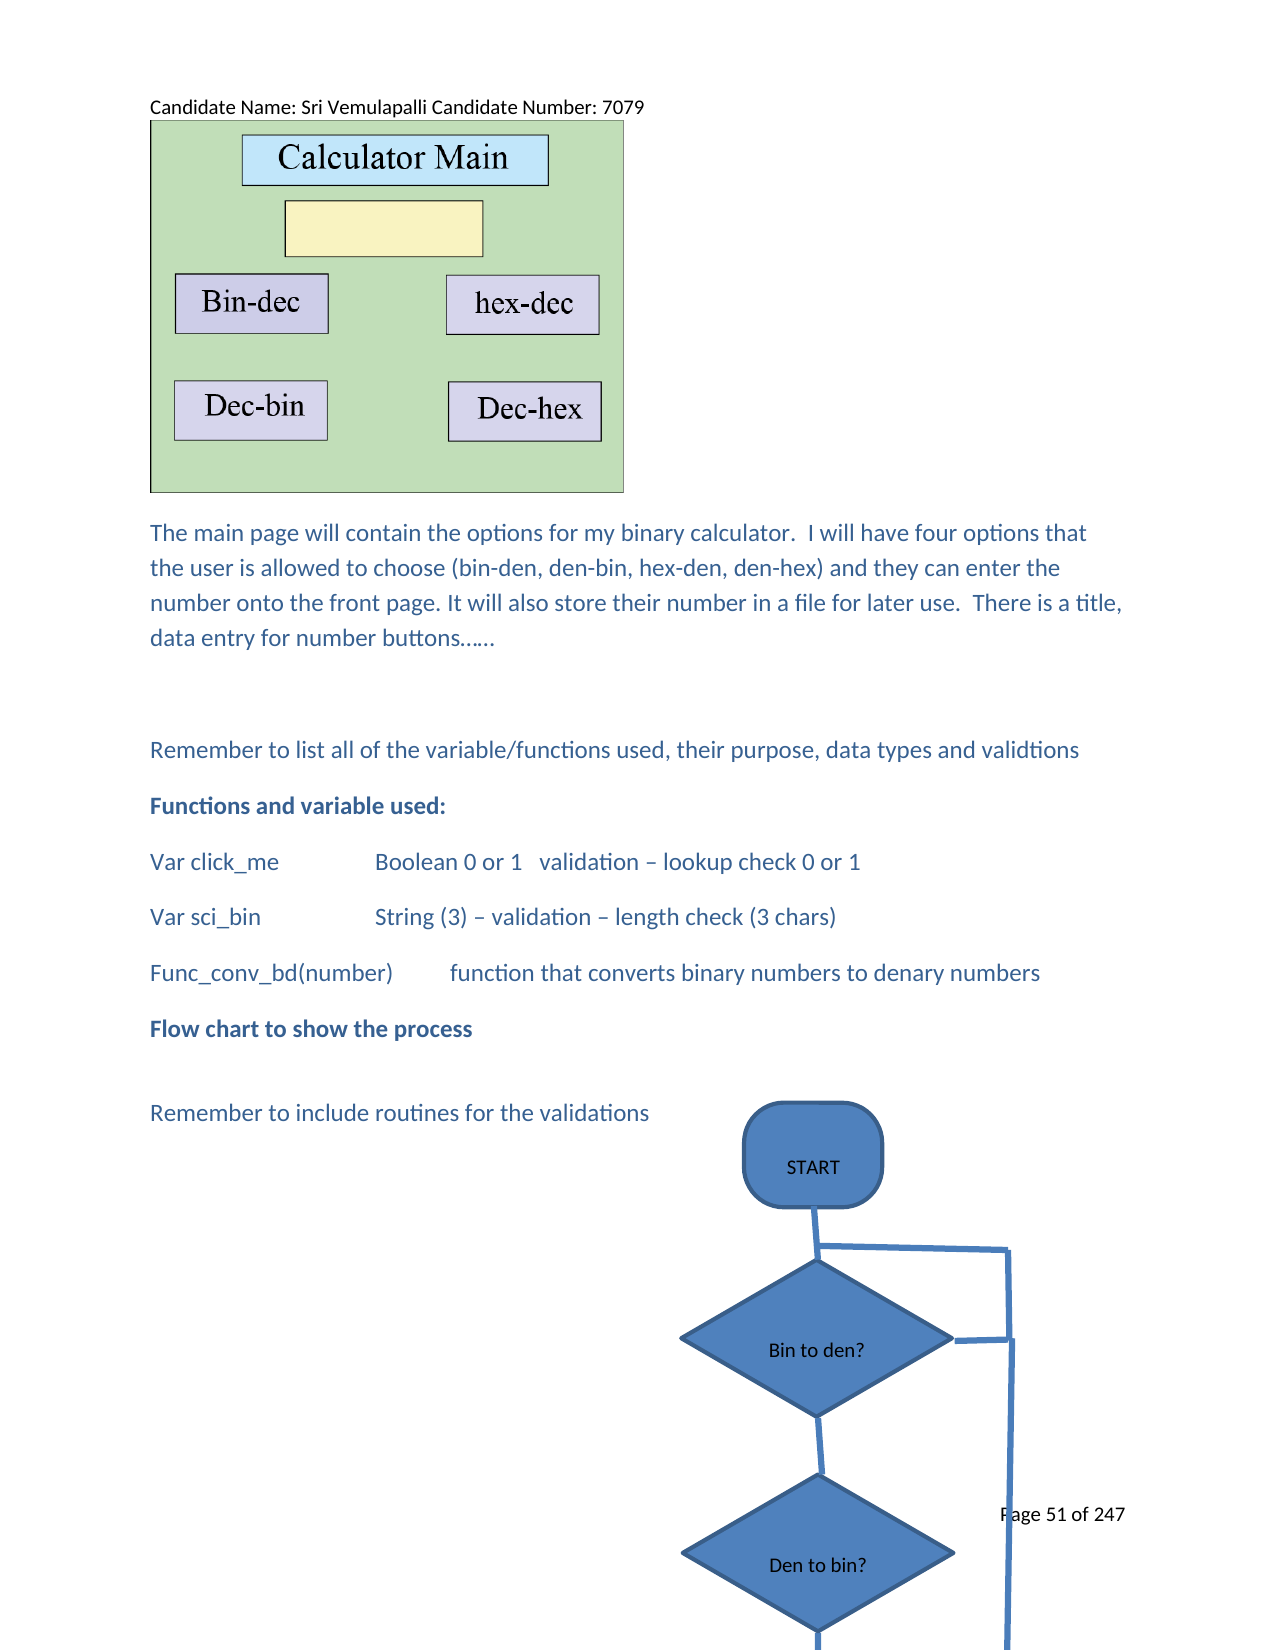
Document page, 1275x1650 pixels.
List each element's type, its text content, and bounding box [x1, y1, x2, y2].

text Var click_me Boolean 0 or 1 validation – lookup check 0 or 1 [150, 846, 1125, 876]
picture [150, 120, 624, 493]
text Remember to include routines for the validations [150, 1097, 1125, 1128]
text Flow chart to show the process [150, 1013, 1125, 1073]
text Func_conv_bd(number) function that converts binary numbers to denary numbers [150, 957, 1125, 988]
text The main page will contain the options for my binary calculator. I will have four options that the user is allowed to choose (bin-den, den-bin, hex-den, den-hex) and they can enter the number onto the front page. It will also store their number in a file for later use. There is a title, data entry for number buttons…… [150, 517, 1125, 653]
text Remember to list all of the variable/functions used, their purpose, data types and validtions [150, 734, 1125, 764]
text Functions and variable used: [150, 790, 1125, 820]
text Var sci_bin String (3) – validation – length check (3 chars) [150, 902, 1125, 932]
